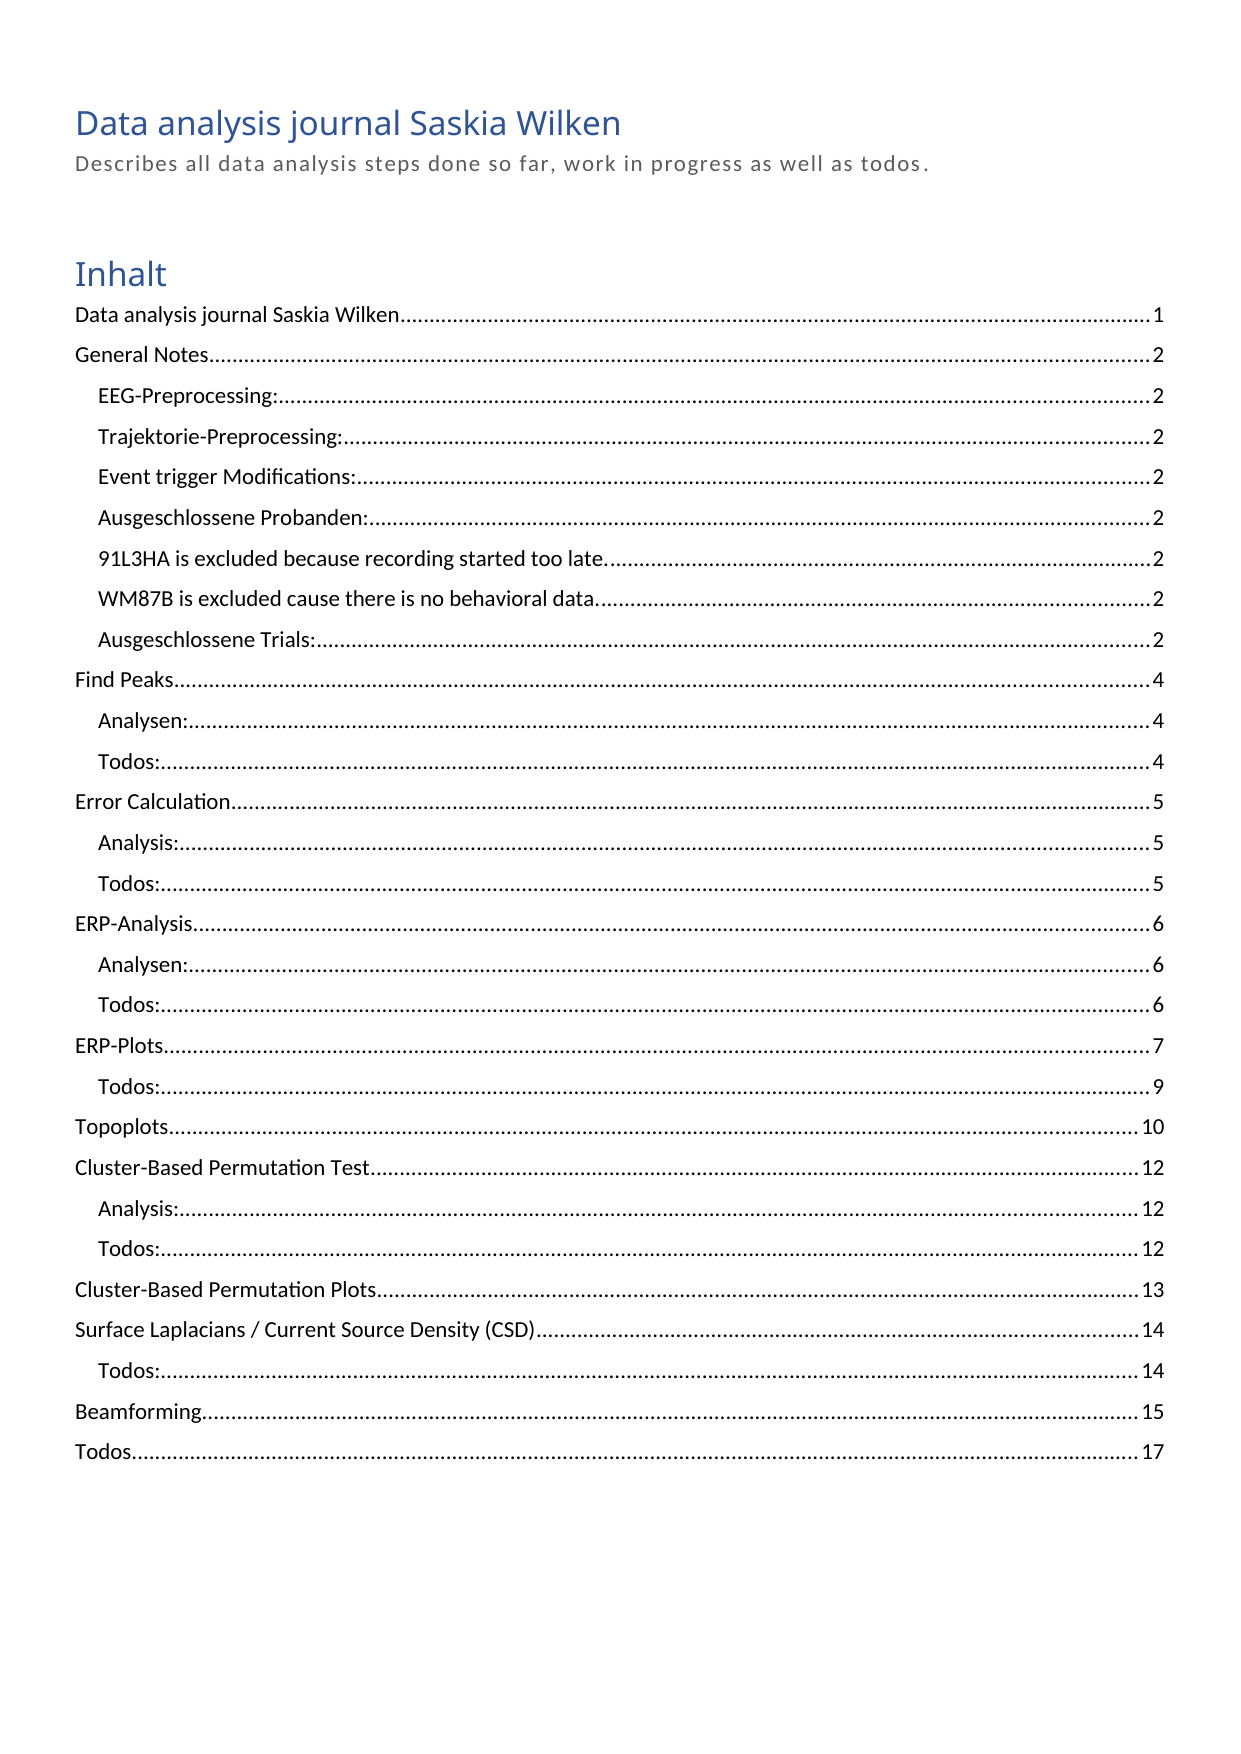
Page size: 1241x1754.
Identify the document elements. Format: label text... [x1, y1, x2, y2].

subtitle Data analysis journal Saskia Wilken [75, 100, 1165, 145]
subtitle Describes all data analysis steps done so far, work in progress as well as todos. [75, 149, 1165, 177]
